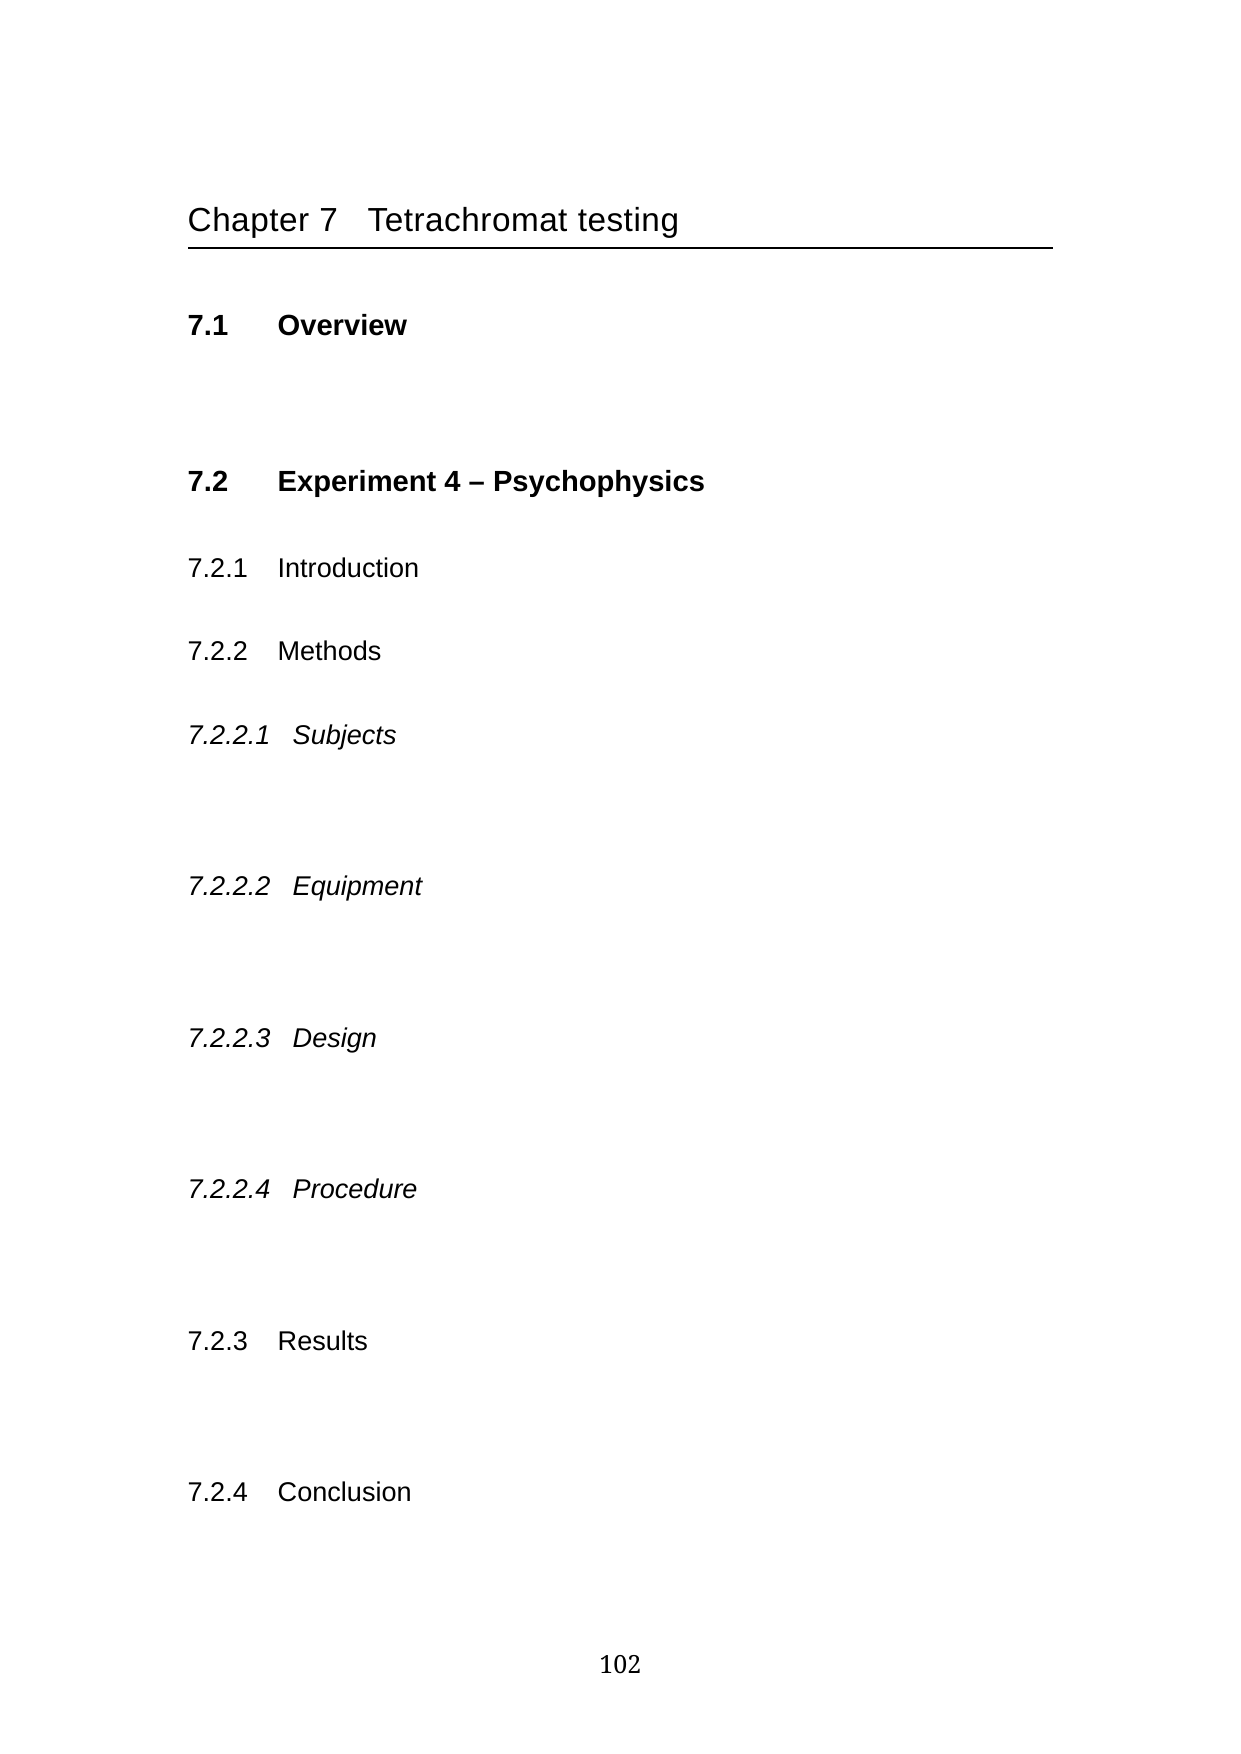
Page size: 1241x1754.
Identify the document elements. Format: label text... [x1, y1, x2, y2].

subtitle Overview [187, 308, 1053, 342]
subtitle Design [187, 1022, 1053, 1053]
subtitle Experiment 4 – Psychophysics [187, 464, 1053, 498]
subtitle Procedure [187, 1173, 1053, 1204]
subtitle Methods [187, 635, 1053, 667]
subtitle Results [187, 1324, 1053, 1356]
subtitle Conclusion [187, 1476, 1053, 1507]
subtitle Introduction [187, 552, 1053, 583]
subtitle Tetrachromat testing [187, 200, 1053, 249]
subtitle Equipment [187, 870, 1053, 901]
subtitle Subjects [187, 719, 1053, 750]
